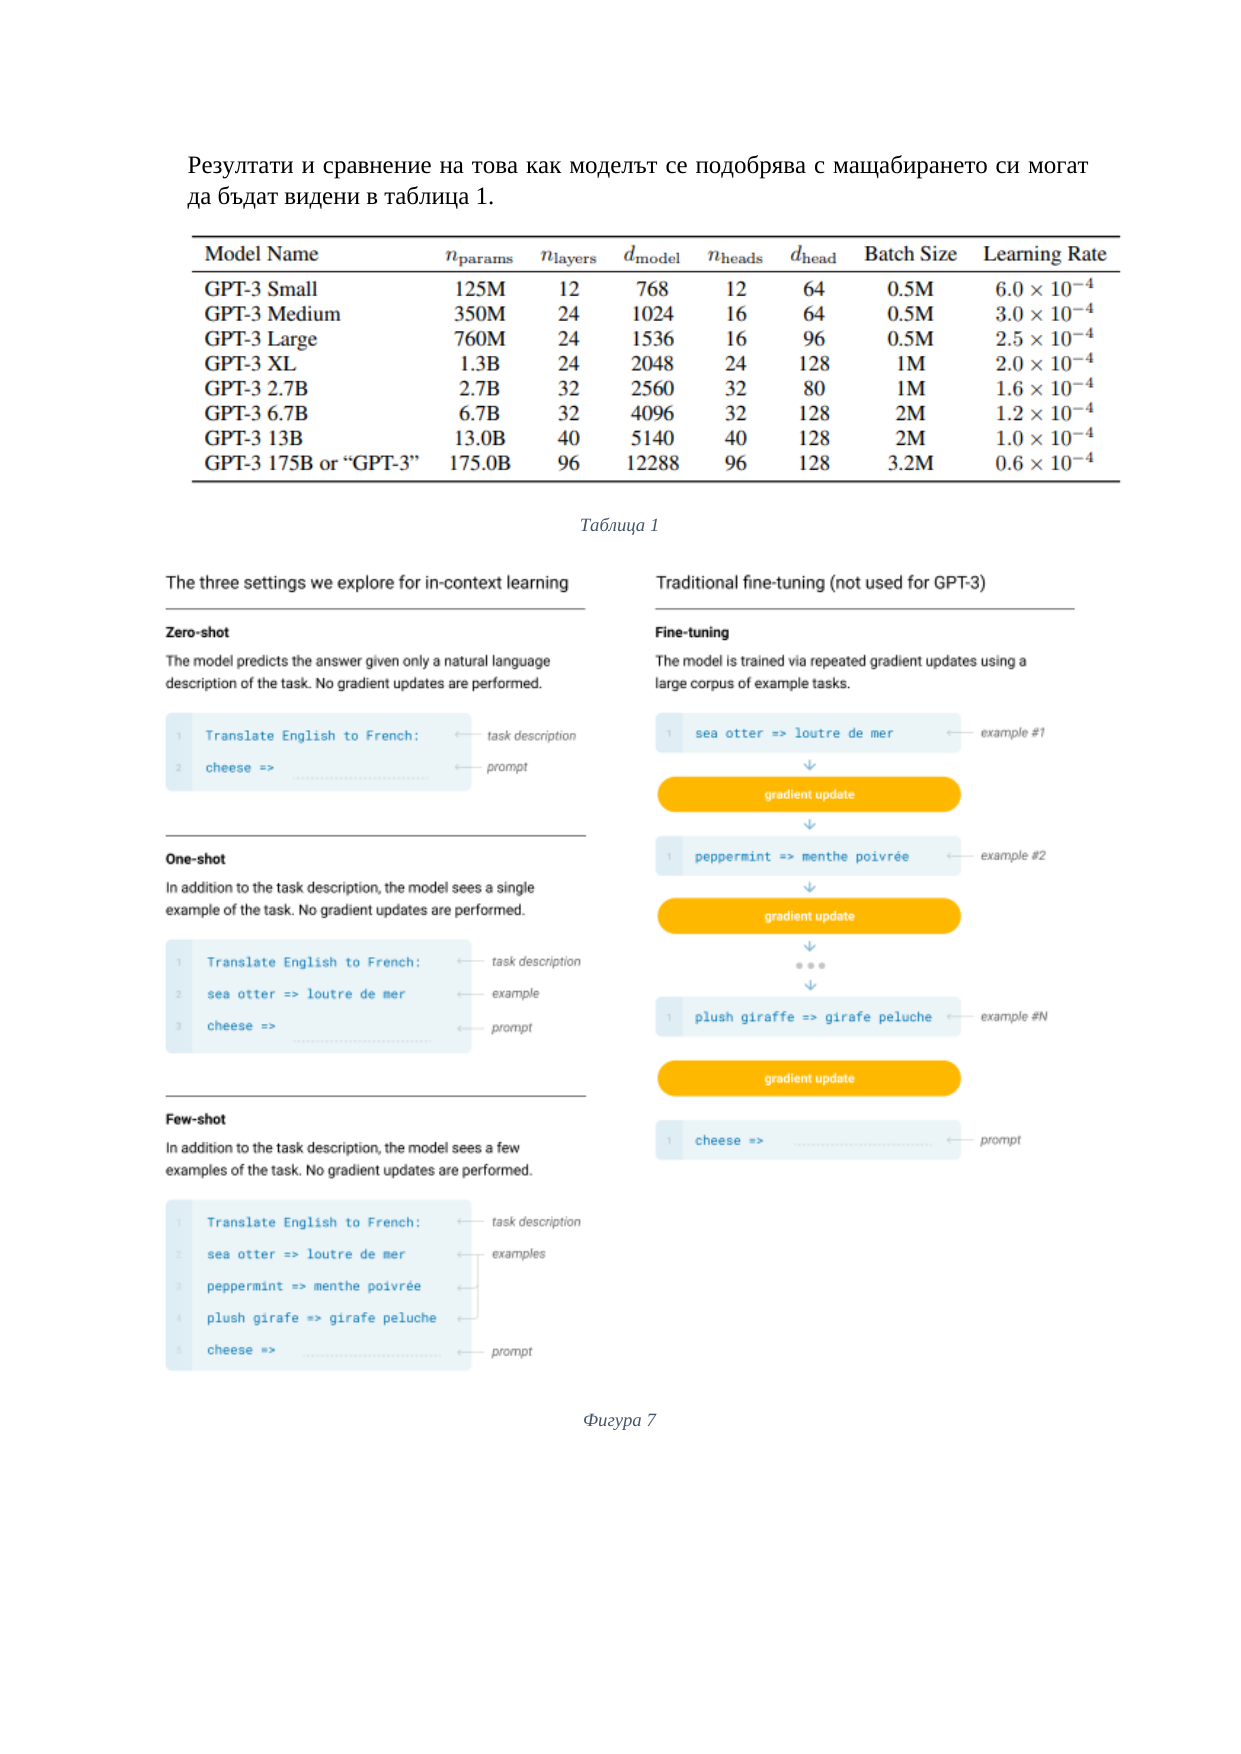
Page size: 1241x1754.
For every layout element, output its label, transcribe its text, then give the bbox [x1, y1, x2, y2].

picture [187, 228, 1128, 495]
text Резултати и сравнение на това как моделът се подобрява с мащабирането си могат да бъдат видени в таблица 1. [187, 150, 1090, 210]
picture [150, 556, 1091, 1391]
